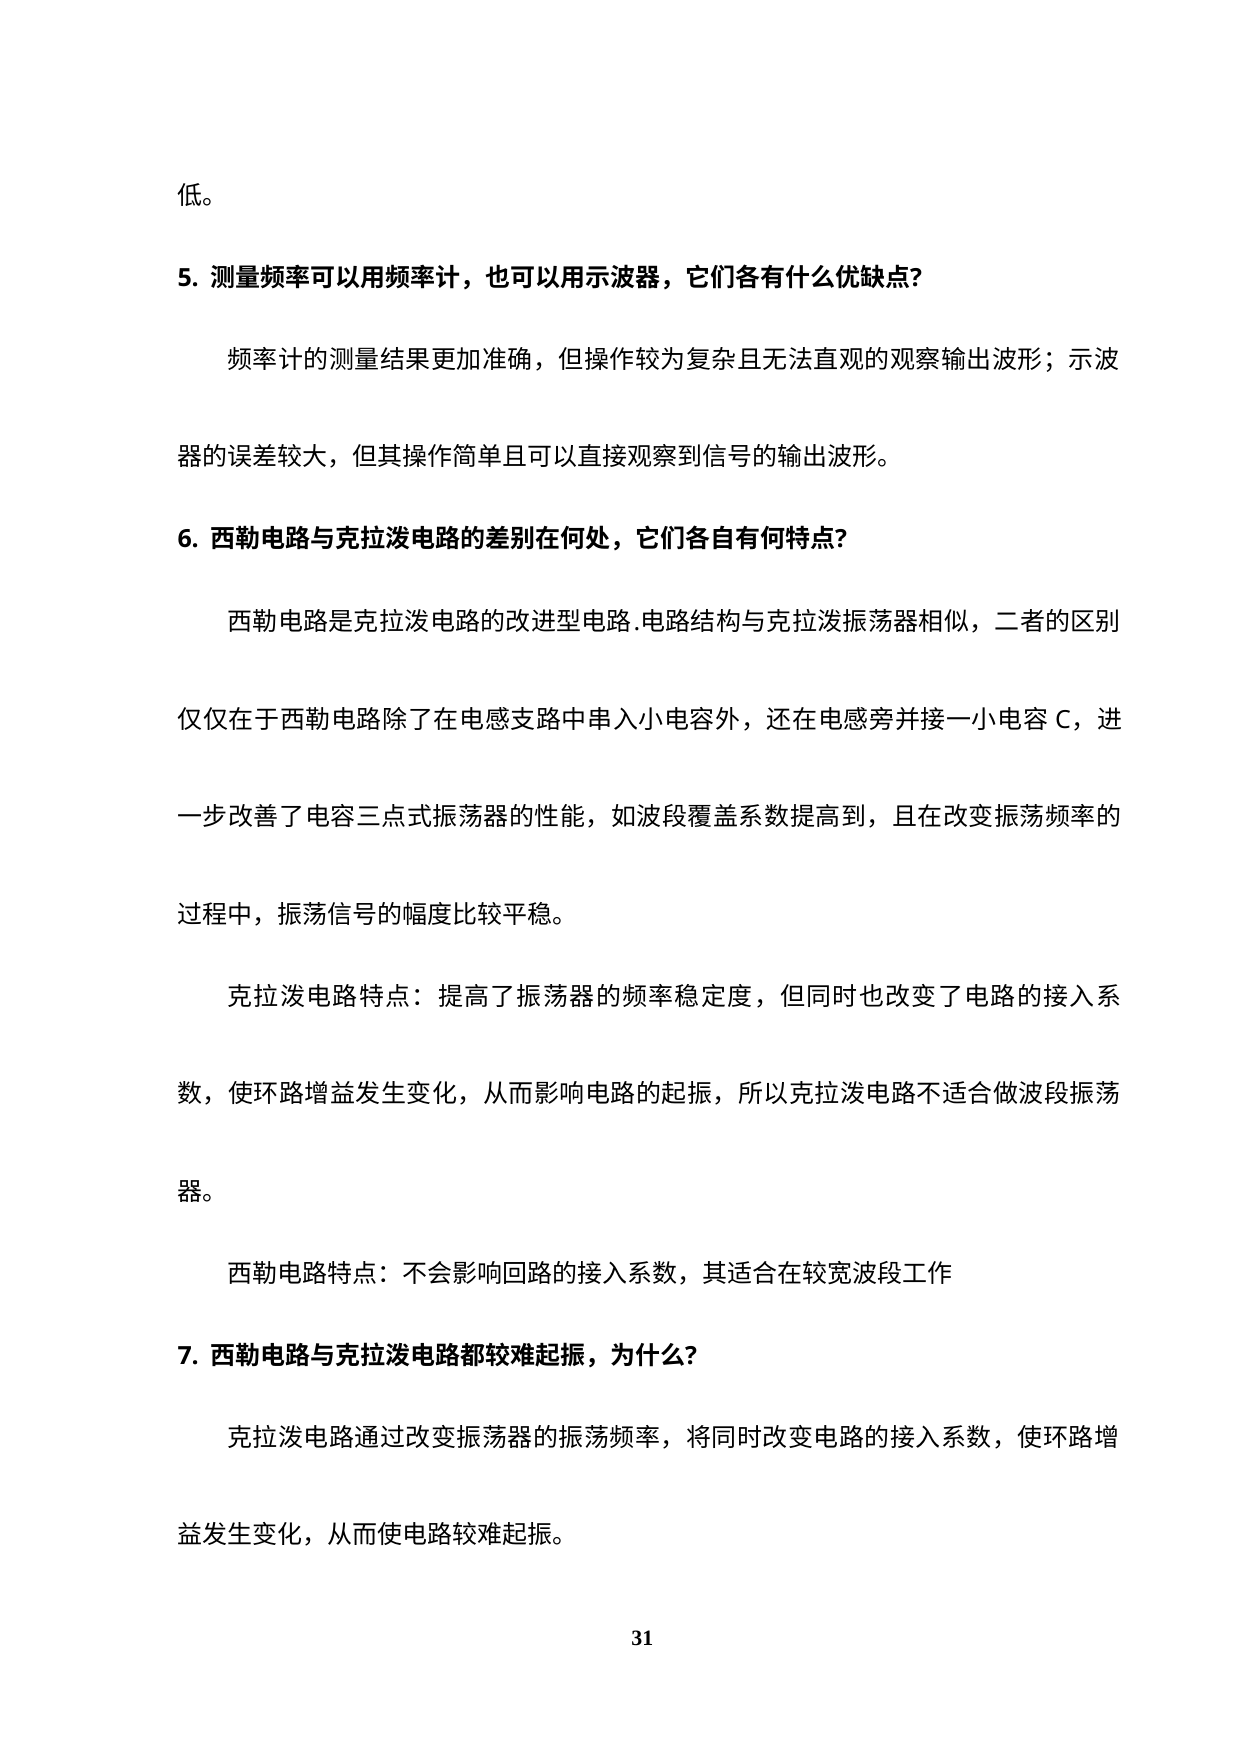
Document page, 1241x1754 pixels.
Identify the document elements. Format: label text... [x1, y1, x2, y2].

text 克拉泼电路通过改变振荡器的振荡频率，将同时改变电路的接入系数，使环路增益发生变化，从而使电路较难起振。 [177, 1404, 1122, 1566]
text 西勒电路特点：不会影响回路的接入系数，其适合在较宽波段工作 [177, 1240, 1122, 1305]
text 频率计的测量结果更加准确，但操作较为复杂且无法直观的观察输出波形；示波器的误差较大，但其操作简单且可以直接观察到信号的输出波形。 [177, 326, 1122, 488]
text 西勒电路是克拉泼电路的改进型电路.电路结构与克拉泼振荡器相似，二者的区别仅仅在于西勒电路除了在电感支路中串入小电容外，还在电感旁并接一小电容C，进一步改善了电容三点式振荡器的性能，如波段覆盖系数提高到，且在改变振荡频率的过程中，振荡信号的幅度比较平稳。 [177, 587, 1122, 945]
list 西勒电路与克拉泼电路都较难起振，为什么? [177, 1322, 1122, 1387]
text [177, 162, 1122, 227]
list 西勒电路与克拉泼电路的差别在何处，它们各自有何特点? [177, 505, 1122, 570]
list 测量频率可以用频率计，也可以用示波器，它们各有什么优缺点? [177, 244, 1122, 309]
text 克拉泼电路特点：提高了振荡器的频率稳定度，但同时也改变了电路的接入系数，使环路增益发生变化，从而影响电路的起振，所以克拉泼电路不适合做波段振荡器。 [177, 963, 1122, 1223]
